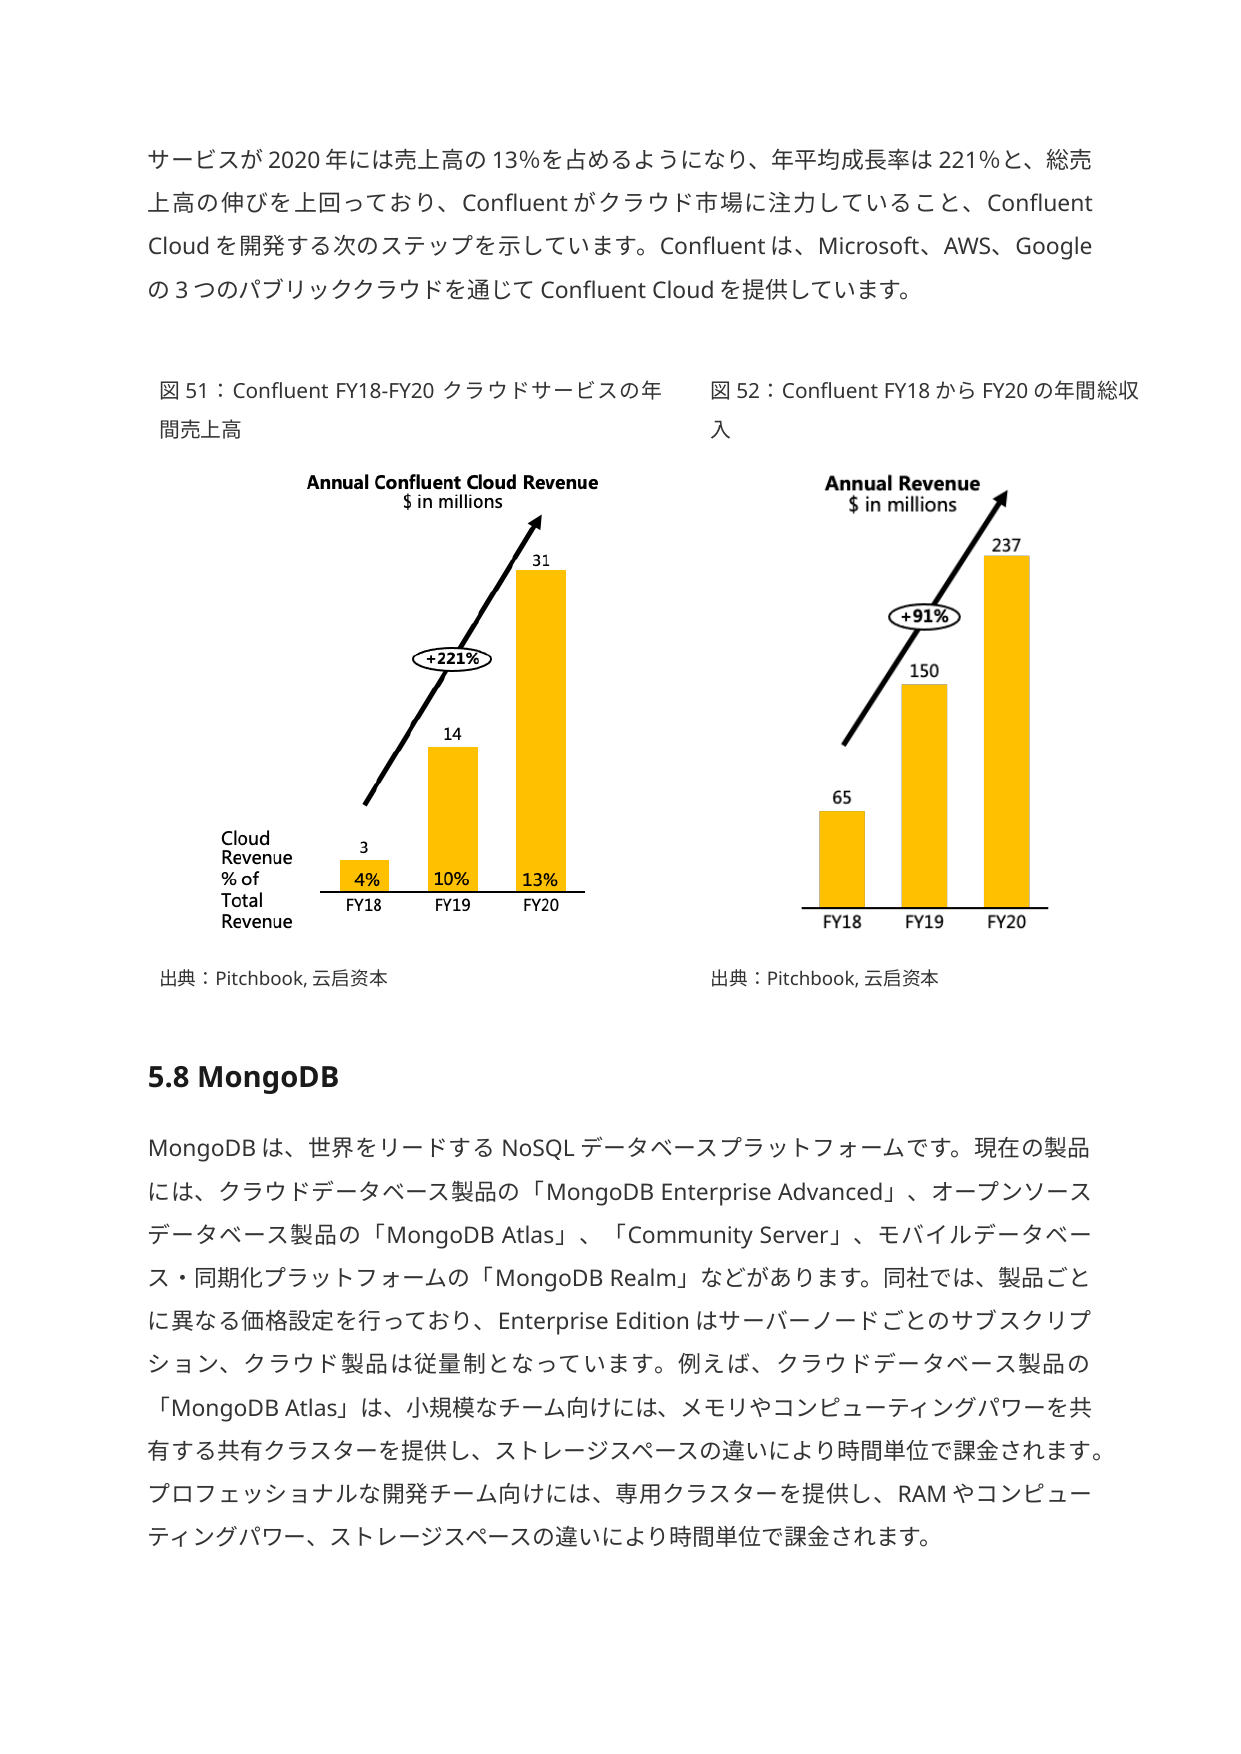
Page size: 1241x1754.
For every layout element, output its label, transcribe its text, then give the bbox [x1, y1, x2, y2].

table_cell [148, 458, 699, 957]
text MongoDBは、世界をリードするNoSQLデータベースプラットフォームです。現在の製品には、クラウドデータベース製品の「MongoDB Enterprise Advanced」、オープンソースデータベース製品の「MongoDB Atlas」、「Community Server」、モバイルデータベース・同期化プラットフォームの「MongoDB Realm」などがあります。同社では、製品ごとに異なる価格設定を行っており、Enterprise Editionはサーバーノードごとのサブスクリプション、クラウド製品は従量制となっています。例えば、クラウドデータベース製品の「MongoDB Atlas」は、小規模なチーム向けには、メモリやコンピューティングパワーを共有する共有クラスターを提供し、ストレージスペースの違いにより時間単位で課金されます。プロフェッショナルな開発チーム向けには、専用クラスターを提供し、RAMやコンピューティングパワー、ストレージスペースの違いにより時間単位で課金されます。 [148, 1130, 1093, 1552]
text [148, 142, 1093, 305]
picture [788, 463, 1062, 944]
picture [207, 463, 614, 944]
table_cell 出典：Pitchbook, 云启资本 [699, 957, 1176, 1007]
table_cell 出典：Pitchbook, 云启资本 [148, 957, 699, 1007]
table_header 図52：Confluent FY18からFY20の年間総収入 [699, 368, 1176, 457]
table_cell [699, 458, 1176, 957]
subtitle 5.8 MongoDB [148, 1057, 1093, 1096]
table_header 図51：Confluent FY18-FY20 クラウドサービスの年間売上高 [148, 368, 699, 457]
